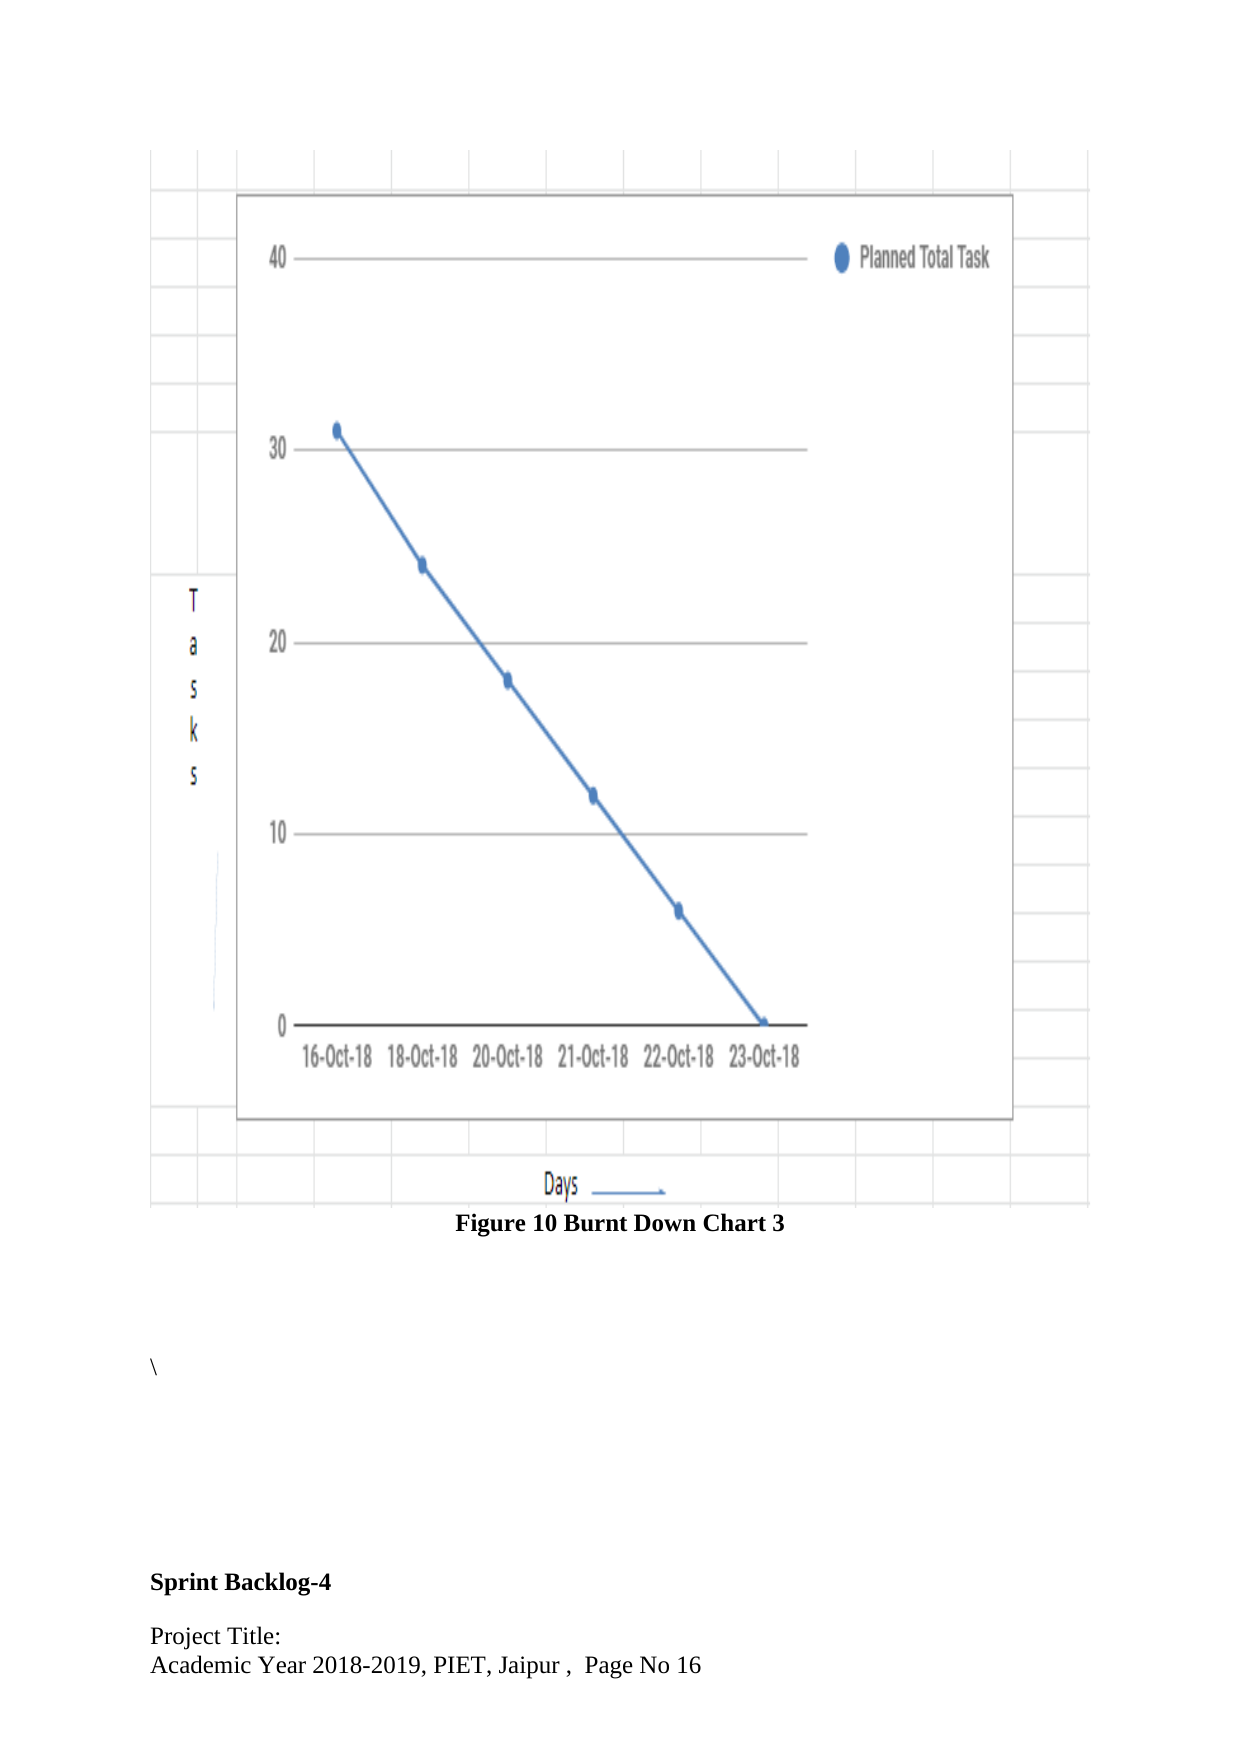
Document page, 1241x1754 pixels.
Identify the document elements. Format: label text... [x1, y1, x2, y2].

text \ [150, 1352, 1090, 1381]
subtitle Figure 10 Burnt Down Chart 3 [150, 1208, 1090, 1237]
subtitle Sprint Backlog-4 [150, 1567, 1090, 1596]
picture [150, 150, 1091, 1208]
